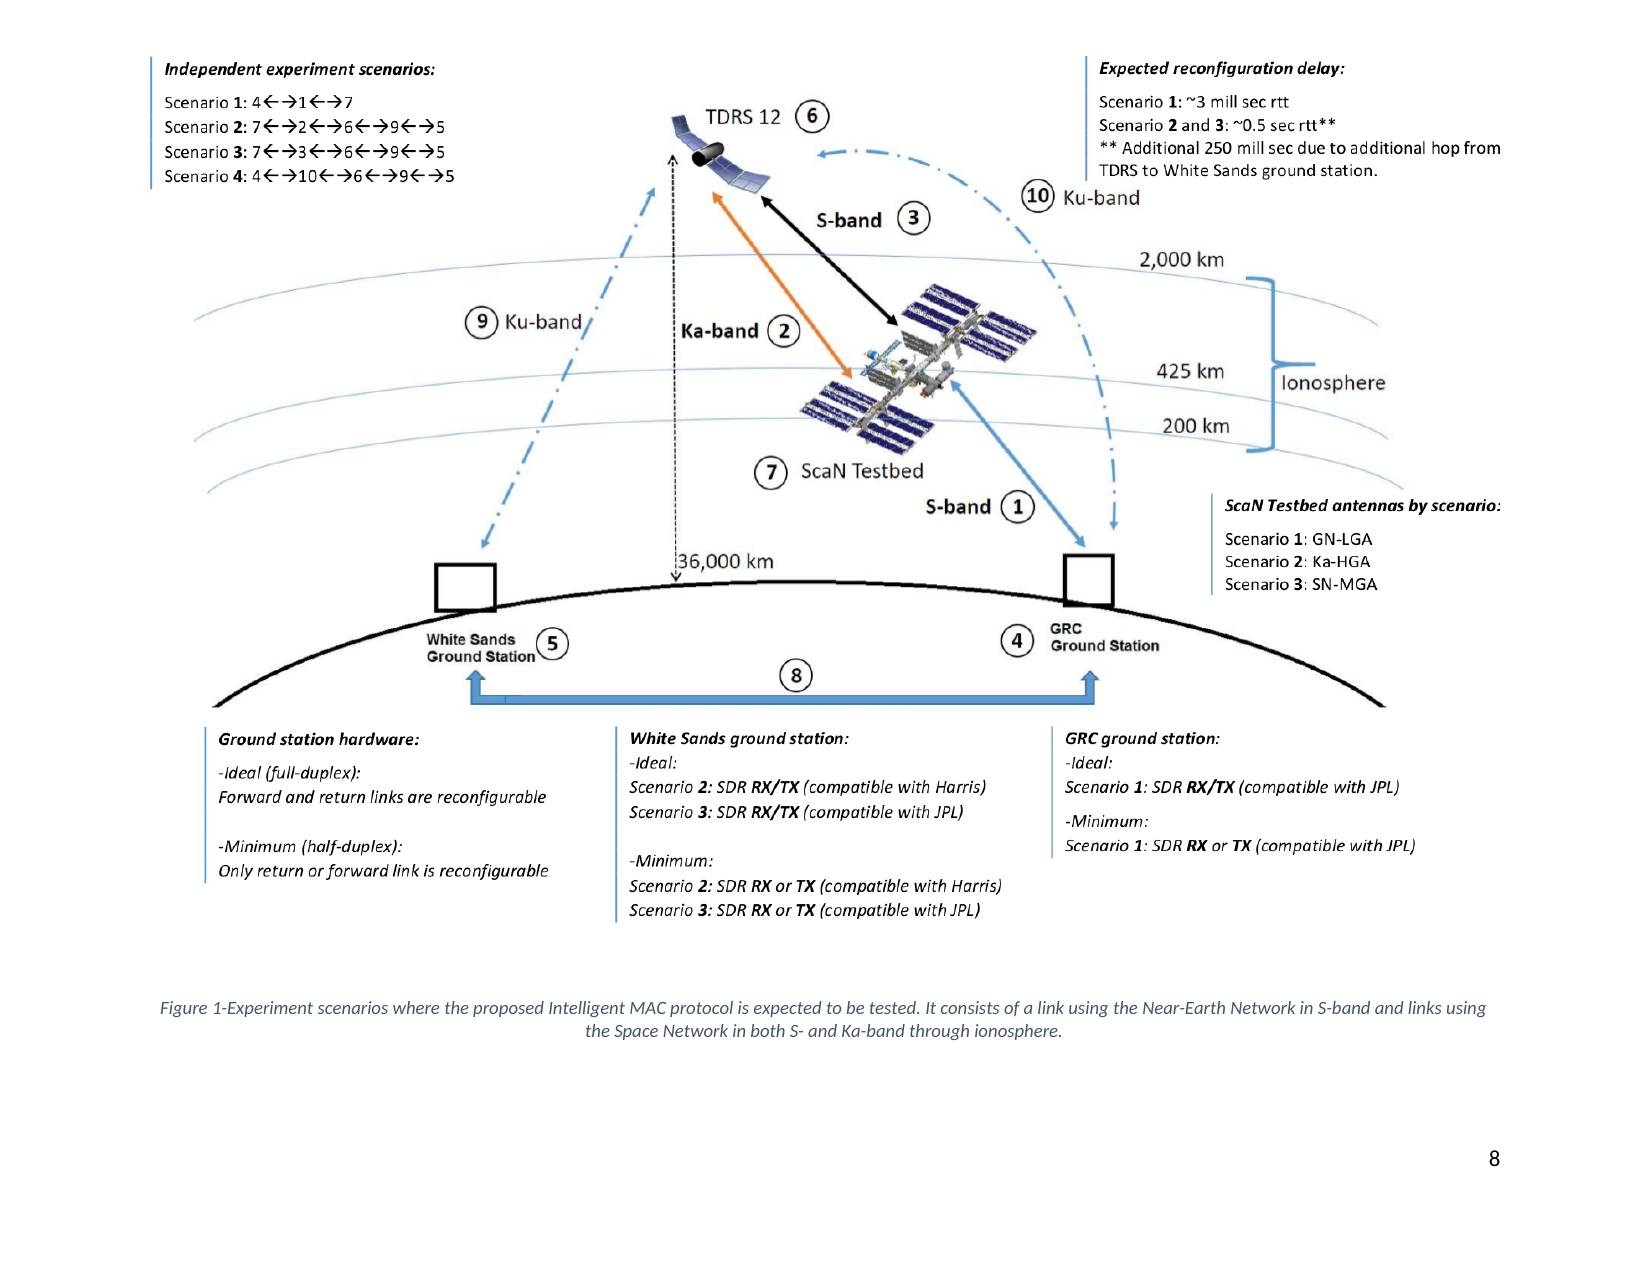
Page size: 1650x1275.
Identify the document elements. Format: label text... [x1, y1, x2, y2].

text Figure 1-Experiment scenarios where the proposed Intelligent MAC protocol is expected to be tested. It consists of a link using the Near-Earth Network in S-band and links using the Space Network in both S- and Ka-band through ionosphere. [150, 996, 1500, 1042]
picture [150, 56, 1500, 923]
